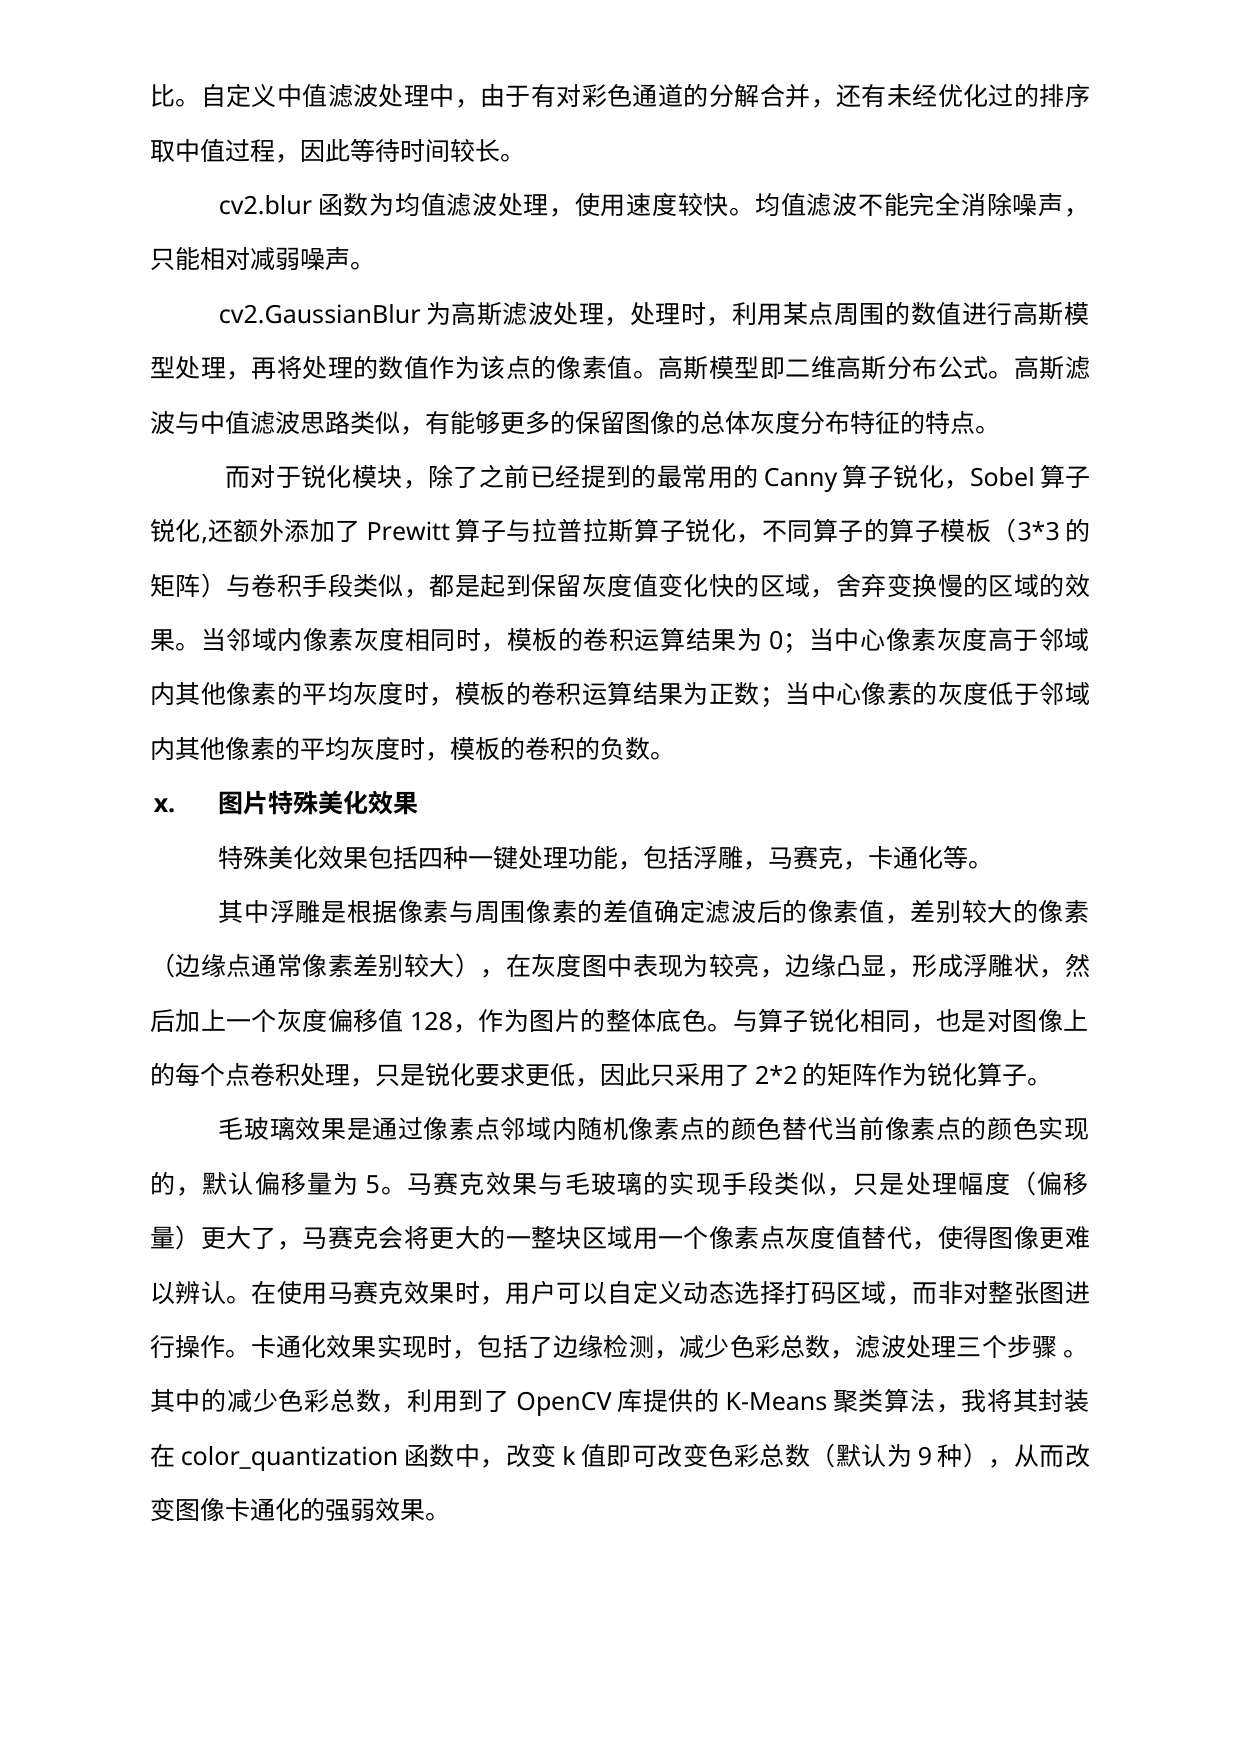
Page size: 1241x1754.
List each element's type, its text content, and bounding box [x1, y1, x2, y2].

text 毛玻璃效果是通过像素点邻域内随机像素点的颜色替代当前像素点的颜色实现的，默认偏移量为5。马赛克效果与毛玻璃的实现手段类似，只是处理幅度（偏移量）更大了，马赛克会将更大的一整块区域用一个像素点灰度值替代，使得图像更难以辨认。在使用马赛克效果时，用户可以自定义动态选择打码区域，而非对整张图进行操作。卡通化效果实现时，包括了边缘检测，减少色彩总数，滤波处理三个步骤 。其中的减少色彩总数，利用到了OpenCV库提供的K-Means聚类算法，我将其封装在color_quantization函数中，改变k值即可改变色彩总数（默认为9种），从而改变图像卡通化的强弱效果。 [150, 1110, 1090, 1527]
text cv2.blur函数为均值滤波处理，使用速度较快。均值滤波不能完全消除噪声，只能相对减弱噪声。 [150, 186, 1090, 276]
text 特殊美化效果包括四种一键处理功能，包括浮雕，马赛克，卡通化等。 [150, 838, 1090, 874]
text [150, 77, 1090, 167]
text cv2.GaussianBlur为高斯滤波处理，处理时，利用某点周围的数值进行高斯模型处理，再将处理的数值作为该点的像素值。高斯模型即二维高斯分布公式。高斯滤波与中值滤波思路类似，有能够更多的保留图像的总体灰度分布特征的特点。 [150, 294, 1090, 439]
text 其中浮雕是根据像素与周围像素的差值确定滤波后的像素值，差别较大的像素（边缘点通常像素差别较大），在灰度图中表现为较亮，边缘凸显，形成浮雕状，然后加上一个灰度偏移值128，作为图片的整体底色。与算子锐化相同，也是对图像上的每个点卷积处理，只是锐化要求更低，因此只采用了2*2的矩阵作为锐化算子。 [150, 892, 1090, 1092]
text 而对于锐化模块，除了之前已经提到的最常用的Canny算子锐化，Sobel算子锐化,还额外添加了Prewitt算子与拉普拉斯算子锐化，不同算子的算子模板（3*3的矩阵）与卷积手段类似，都是起到保留灰度值变化快的区域，舍弃变换慢的区域的效果。当邻域内像素灰度相同时，模板的卷积运算结果为0；当中心像素灰度高于邻域内其他像素的平均灰度时，模板的卷积运算结果为正数；当中心像素的灰度低于邻域内其他像素的平均灰度时，模板的卷积的负数。 [150, 457, 1090, 766]
list 图片特殊美化效果 [175, 784, 1090, 820]
